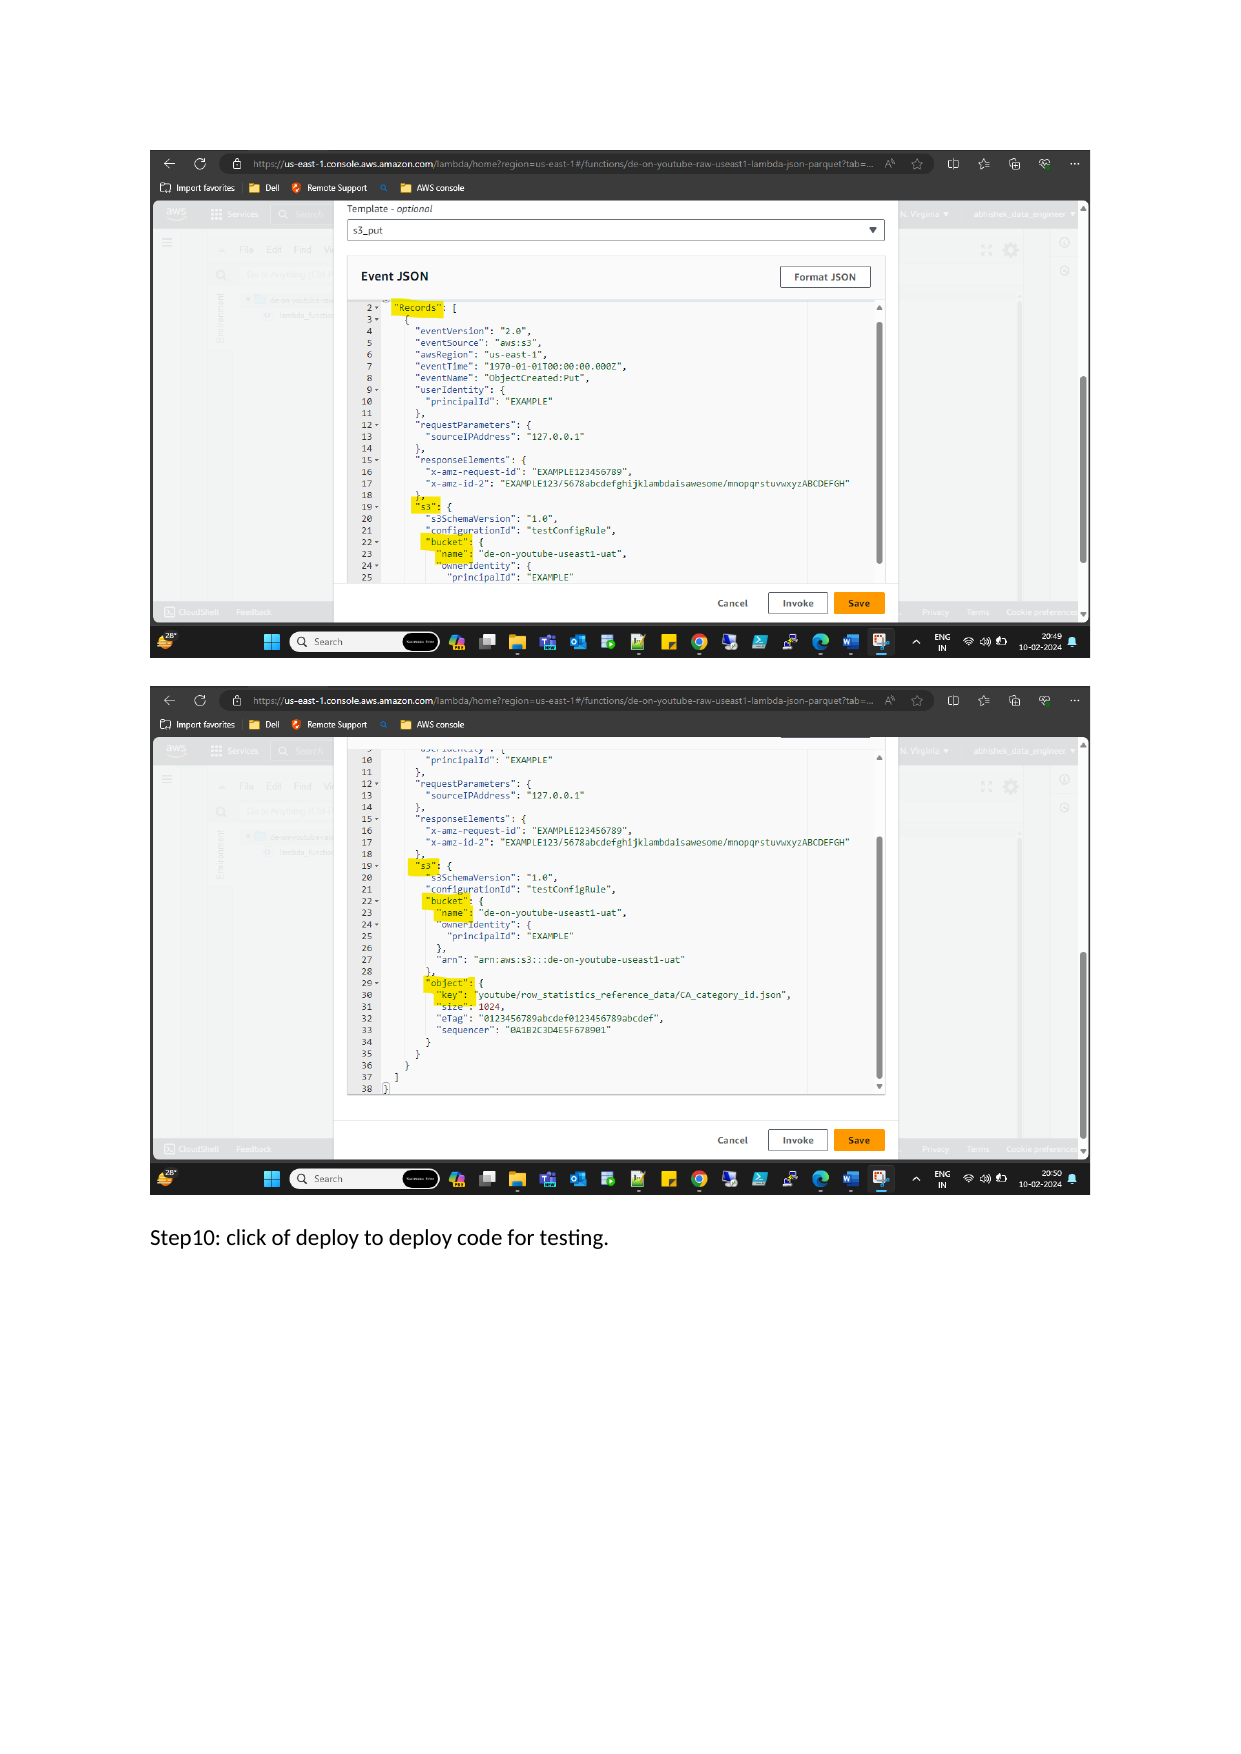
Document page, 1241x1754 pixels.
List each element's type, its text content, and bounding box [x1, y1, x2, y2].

picture [150, 150, 1091, 658]
text Step10: click of deploy to deploy code for testing. [150, 1223, 1090, 1251]
picture [150, 686, 1091, 1195]
